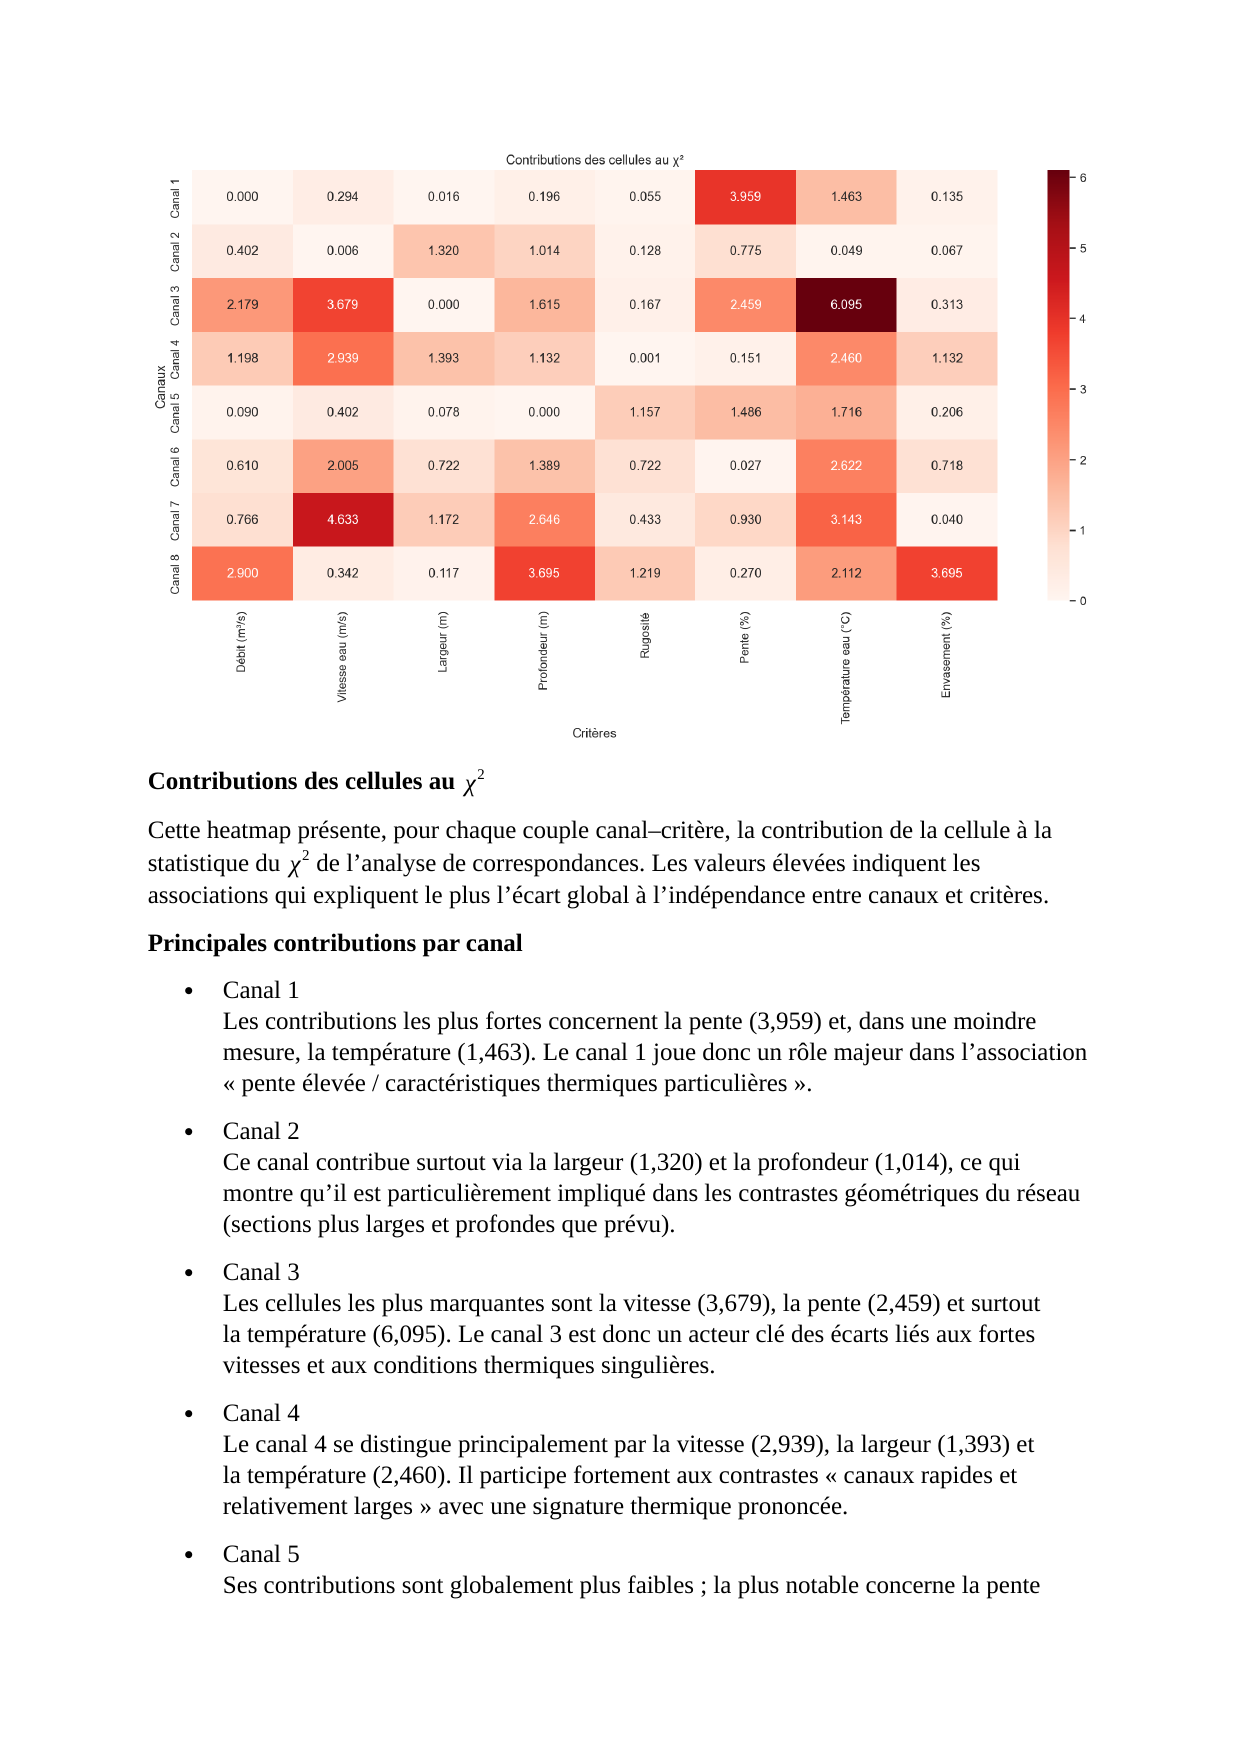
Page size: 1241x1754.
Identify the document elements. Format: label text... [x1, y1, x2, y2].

list Canal 4 Le canal 4 se distingue principalement par la vitesse (2,939), la largeur (1,393) et la température (2,460). Il participe fortement aux contrastes « canaux rapides et relativement larges » avec une signature thermique prononcée.​ [185, 1398, 1093, 1520]
text Principales contributions par canal [148, 928, 1093, 956]
text Contributions des cellules au [148, 765, 1093, 796]
picture [147, 147, 1093, 747]
list Canal 2 Ce canal contribue surtout via la largeur (1,320) et la profondeur (1,014), ce qui montre qu’il est particulièrement impliqué dans les contrastes géométriques du réseau (sections plus larges et profondes que prévu).​​ [185, 1116, 1093, 1238]
list Canal 1 Les contributions les plus fortes concernent la pente (3,959) et, dans une moindre mesure, la température (1,463). Le canal 1 joue donc un rôle majeur dans l’association « pente élevée / caractéristiques thermiques particulières ».​​ [185, 975, 1093, 1097]
list Canal 3 Les cellules les plus marquantes sont la vitesse (3,679), la pente (2,459) et surtout la température (6,095). Le canal 3 est donc un acteur clé des écarts liés aux fortes vitesses et aux conditions thermiques singulières.​​ [185, 1257, 1093, 1379]
text Cette heatmap présente, pour chaque couple canal–critère, la contribution de la cellule à la statistique du de l’analyse de correspondances. Les valeurs élevées indiquent les associations qui expliquent le plus l’écart global à l’indépendance entre canaux et critères.​​ [148, 815, 1093, 909]
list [185, 1539, 1093, 1598]
